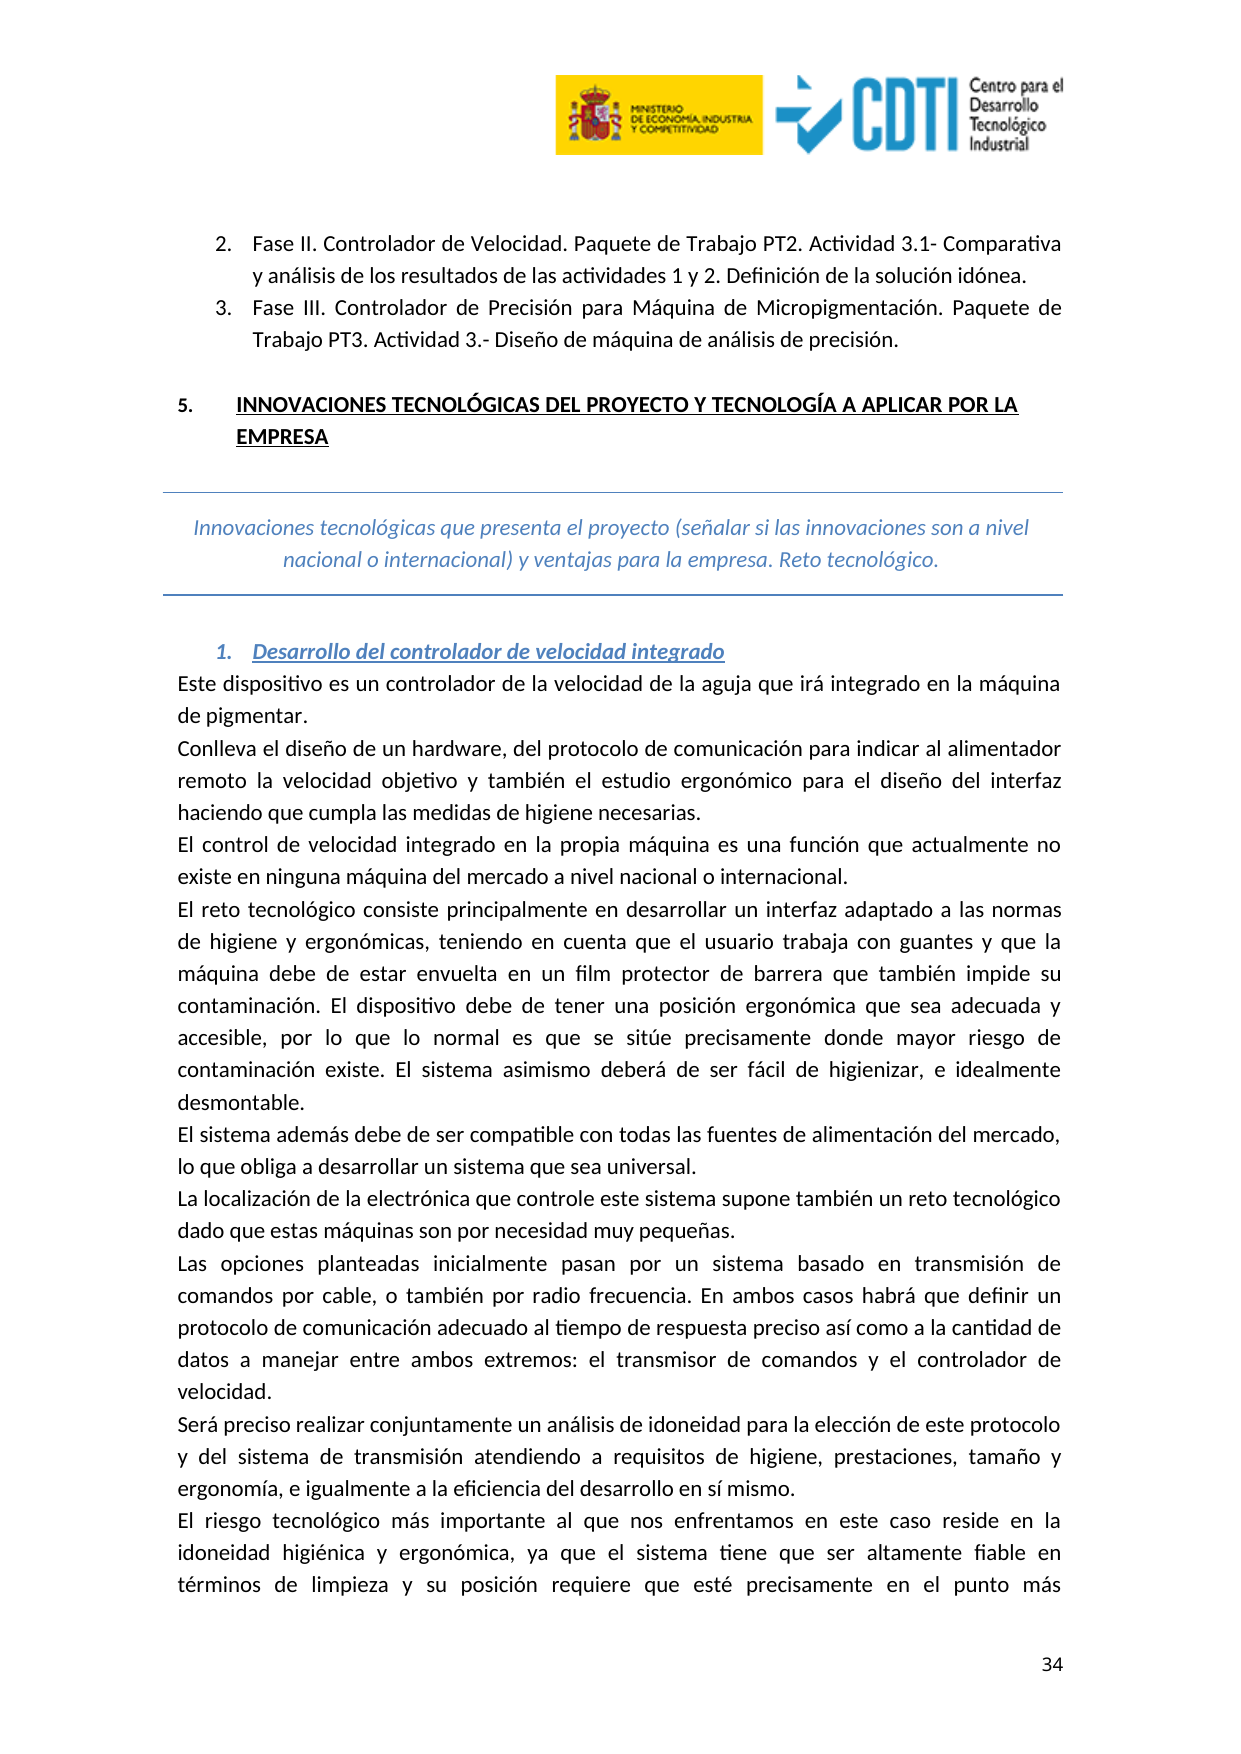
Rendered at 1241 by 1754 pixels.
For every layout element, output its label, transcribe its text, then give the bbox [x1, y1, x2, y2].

list Desarrollo del controlador de velocidad integrado [215, 637, 1063, 665]
text Innovaciones tecnológicas que presenta el proyecto (señalar si las innovaciones son a nivel nacional o internacional) y ventajas para la empresa. Reto tecnológico. [162, 493, 1063, 596]
list Será preciso realizar conjuntamente un análisis de idoneidad para la elección de este protocolo y del sistema de transmisión atendiendo a requisitos de higiene, prestaciones, tamaño y ergonomía, e igualmente a la eficiencia del desarrollo en sí mismo. [177, 1410, 1063, 1502]
list INNOVACIONES TECNOLÓGICAS DEL PROYECTO Y TECNOLOGÍA A APLICAR POR LA EMPRESA [177, 390, 1019, 450]
list Las opciones planteadas inicialmente pasan por un sistema basado en transmisión de comandos por cable, o también por radio frecuencia. En ambos casos habrá que definir un protocolo de comunicación adecuado al tiempo de respuesta preciso así como a la cantidad de datos a manejar entre ambos extremos: el transmisor de comandos y el controlador de velocidad. [177, 1249, 1063, 1406]
list Fase II. Controlador de Velocidad. Paquete de Trabajo PT2. Actividad 3.1- Comparativa y análisis de los resultados de las actividades 1 y 2. Definición de la solución idónea. [215, 229, 1063, 289]
list El sistema además debe de ser compatible con todas las fuentes de alimentación del mercado, lo que obliga a desarrollar un sistema que sea universal. [177, 1120, 1063, 1180]
list El reto tecnológico consiste principalmente en desarrollar un interfaz adaptado a las normas de higiene y ergonómicas, teniendo en cuenta que el usuario trabaja con guantes y que la máquina debe de estar envuelta en un film protector de barrera que también impide su contaminación. El dispositivo debe de tener una posición ergonómica que sea adecuada y accesible, por lo que lo normal es que se sitúe precisamente donde mayor riesgo de contaminación existe. El sistema asimismo deberá de ser fácil de higienizar, e idealmente desmontable. [177, 895, 1063, 1116]
list Conlleva el diseño de un hardware, del protocolo de comunicación para indicar al alimentador remoto la velocidad objetivo y también el estudio ergonómico para el diseño del interfaz haciendo que cumpla las medidas de higiene necesarias. [177, 734, 1063, 826]
list Fase III. Controlador de Precisión para Máquina de Micropigmentación. Paquete de Trabajo PT3. Actividad 3.- Diseño de máquina de análisis de precisión. [215, 293, 1063, 353]
picture [555, 75, 1064, 155]
list La localización de la electrónica que controle este sistema supone también un reto tecnológico dado que estas máquinas son por necesidad muy pequeñas. [177, 1184, 1063, 1244]
text Este dispositivo es un controlador de la velocidad de la aguja que irá integrado en la máquina de pigmentar. [177, 669, 1063, 729]
list El control de velocidad integrado en la propia máquina es una función que actualmente no existe en ninguna máquina del mercado a nivel nacional o internacional. [177, 830, 1063, 891]
